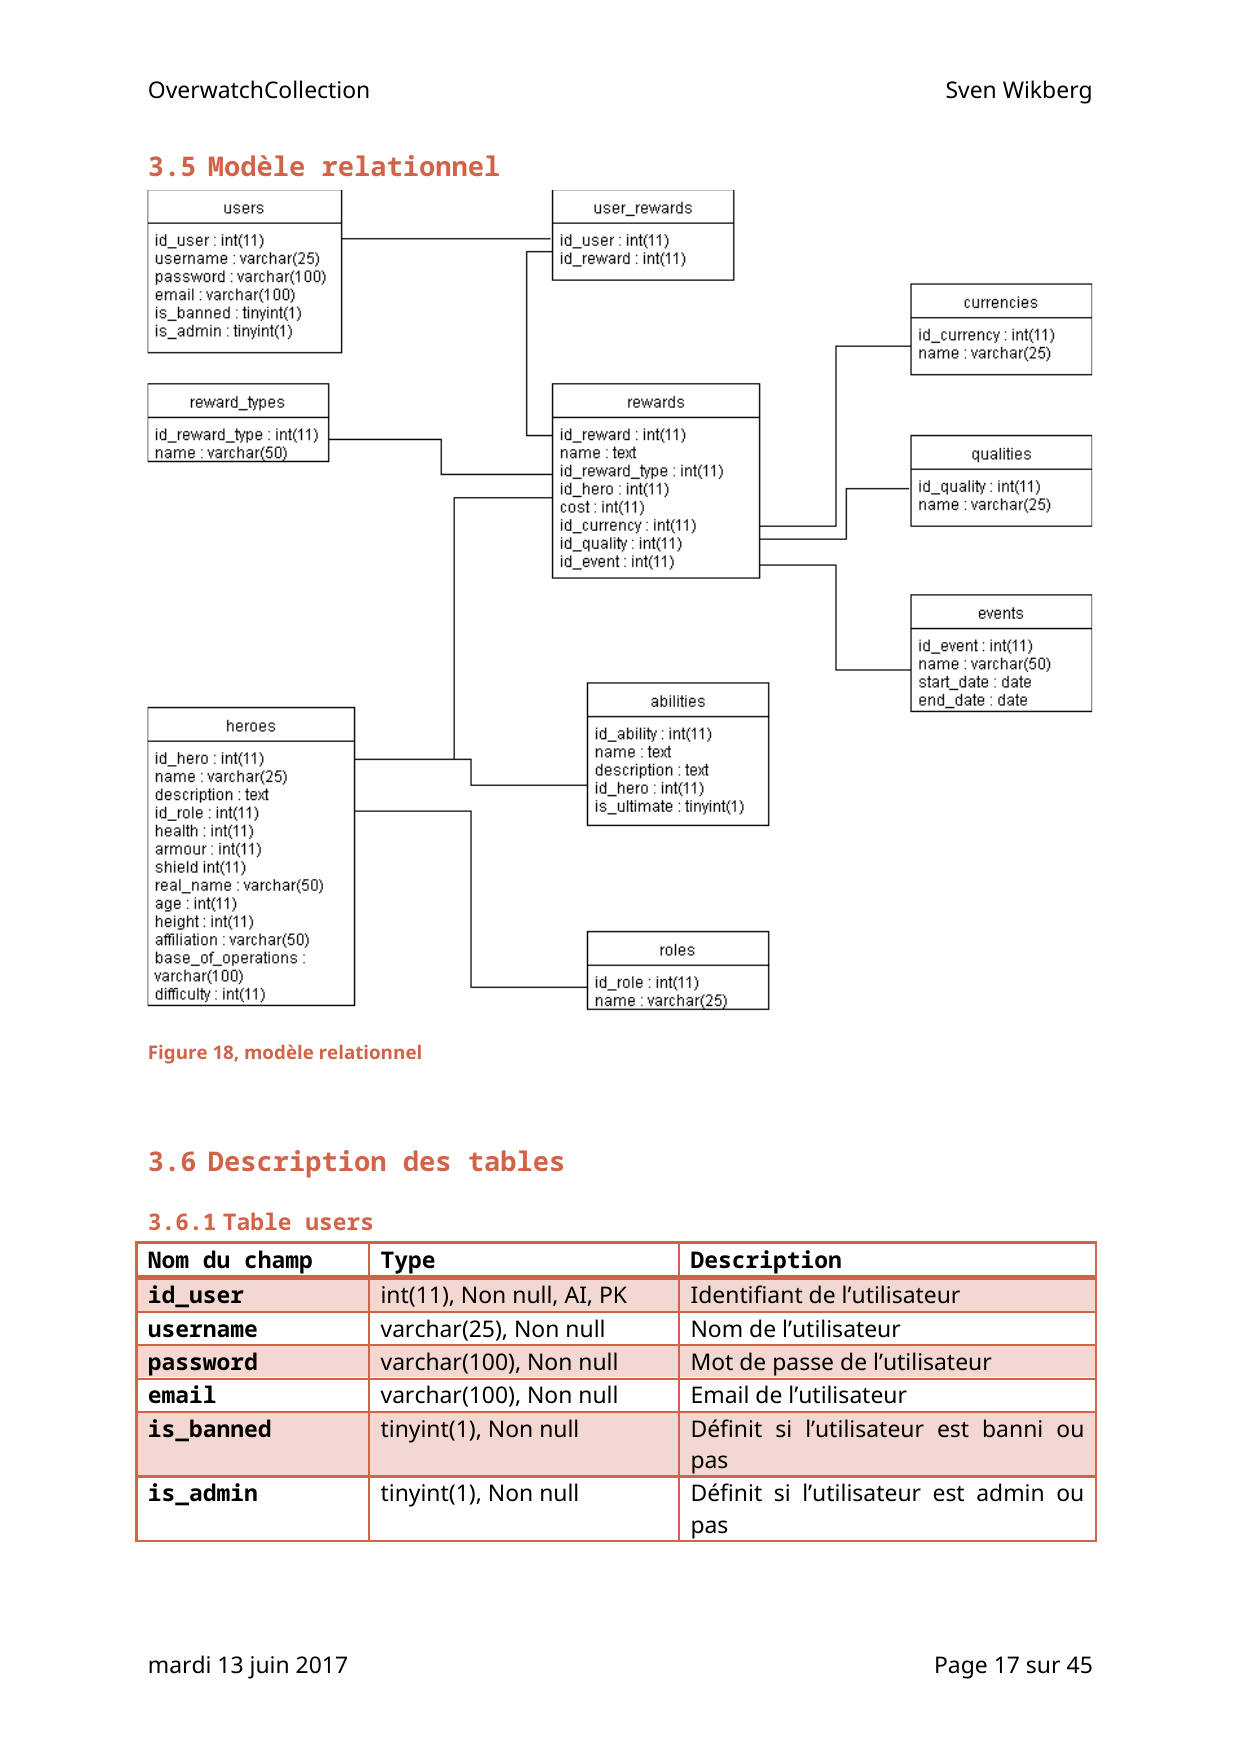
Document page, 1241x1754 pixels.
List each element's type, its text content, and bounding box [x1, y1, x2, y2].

table_cell varchar(25), Non null [370, 1313, 678, 1344]
table_cell password [138, 1346, 368, 1377]
table_cell tinyint(1), Non null [370, 1413, 678, 1475]
table_cell username [138, 1313, 368, 1344]
picture [147, 190, 1093, 1014]
table_cell tinyint(1), Non null [370, 1478, 678, 1540]
table_cell is_banned [138, 1413, 368, 1475]
table_cell Identifiant de l’utilisateur [680, 1280, 1095, 1311]
table_cell id_user [138, 1280, 368, 1311]
table_cell int(11), Non null, AI, PK [370, 1280, 678, 1311]
table_cell Définit si l’utilisateur est banni ou pas [680, 1413, 1095, 1475]
table_cell varchar(100), Non null [370, 1380, 678, 1411]
table_header Description [680, 1244, 1095, 1275]
table_cell Définit si l’utilisateur est admin ou pas [680, 1478, 1095, 1540]
table_cell is_admin [138, 1478, 368, 1540]
table_cell Mot de passe de l’utilisateur [680, 1346, 1095, 1377]
table_cell varchar(100), Non null [370, 1346, 678, 1377]
subtitle Table users [148, 1206, 1093, 1237]
subtitle Description des tables [148, 1142, 1093, 1179]
table_cell email [138, 1380, 368, 1411]
table_header Nom du champ [138, 1244, 368, 1275]
table_header Type [370, 1244, 678, 1275]
table_cell Nom de l’utilisateur [680, 1313, 1095, 1344]
table_cell Email de l’utilisateur [680, 1380, 1095, 1411]
text Figure , modèle relationnel [148, 1039, 1093, 1065]
subtitle Modèle relationnel [148, 148, 1093, 184]
